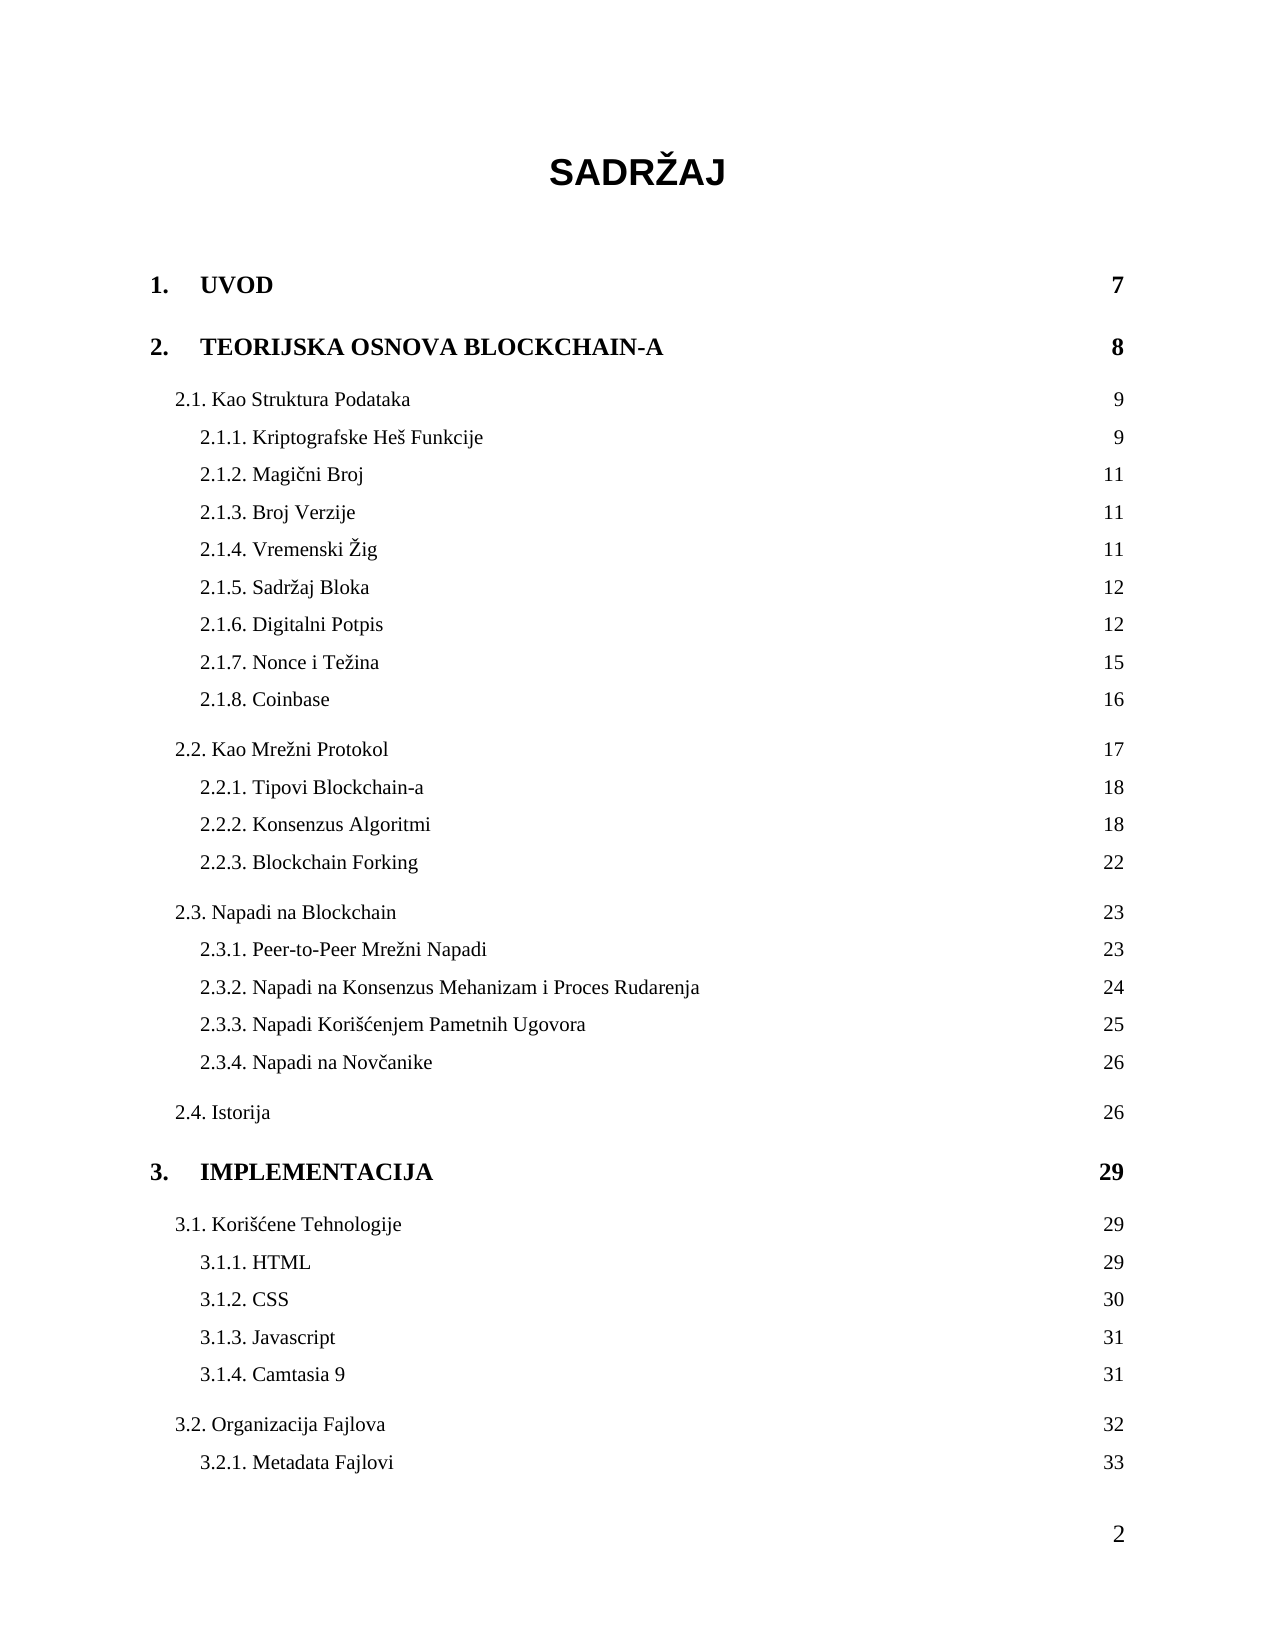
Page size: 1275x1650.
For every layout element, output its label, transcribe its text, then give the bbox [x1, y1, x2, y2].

text SADRŽAJ [150, 150, 1125, 193]
